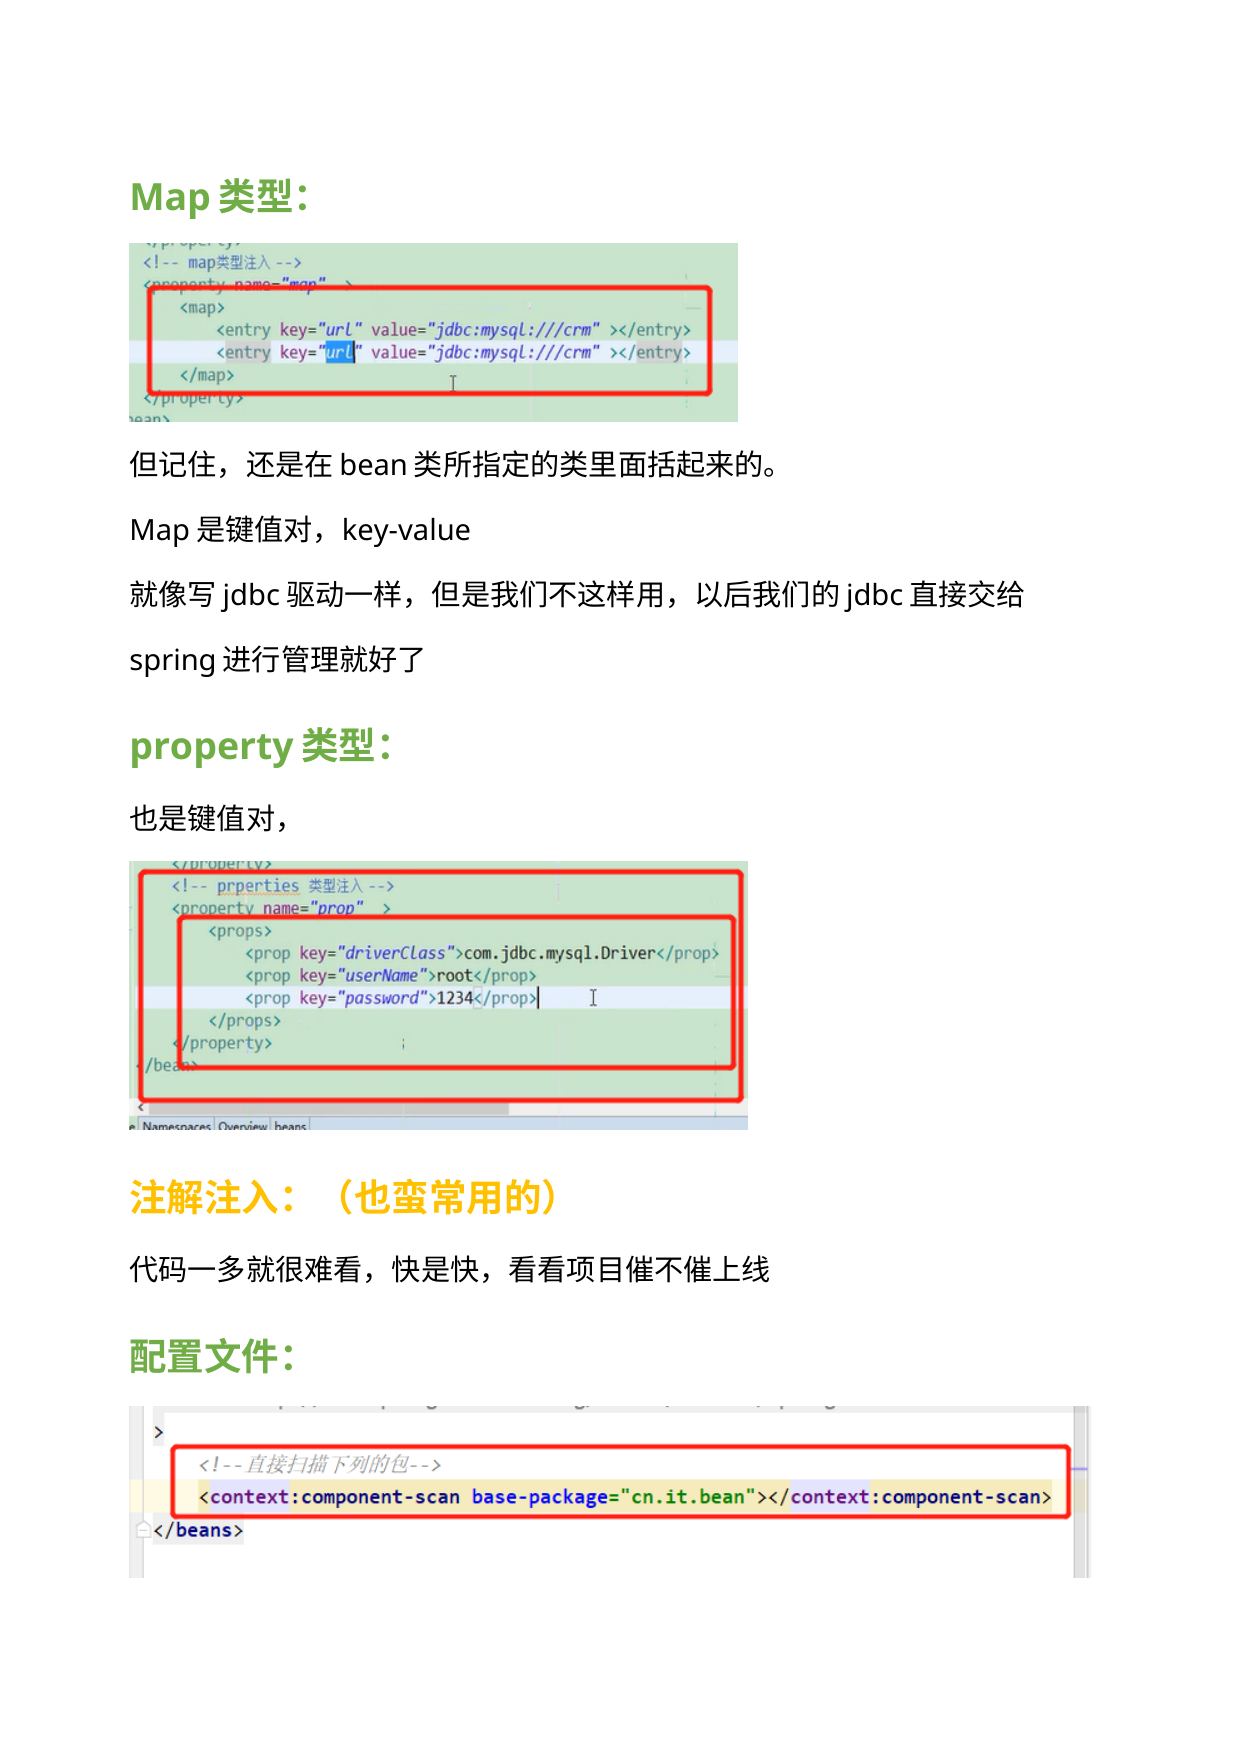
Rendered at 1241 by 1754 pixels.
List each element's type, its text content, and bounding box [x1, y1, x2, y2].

subtitle 配置文件： [129, 1321, 1092, 1386]
text Map是键值对，key-value [129, 495, 1092, 560]
text 也是键值对， [129, 784, 1092, 849]
subtitle Map类型： [129, 162, 1092, 227]
subtitle property类型： [129, 711, 1092, 776]
picture [129, 1406, 1092, 1578]
picture [129, 861, 748, 1130]
picture [129, 243, 738, 422]
text 但记住，还是在bean类所指定的类里面括起来的。 [129, 430, 1092, 495]
text 代码一多就很难看，快是快，看看项目催不催上线 [129, 1236, 1092, 1301]
subtitle 注解注入：（也蛮常用的） [129, 1162, 1092, 1227]
text 就像写jdbc驱动一样，但是我们不这样用，以后我们的jdbc直接交给spring进行管理就好了 [129, 560, 1092, 690]
